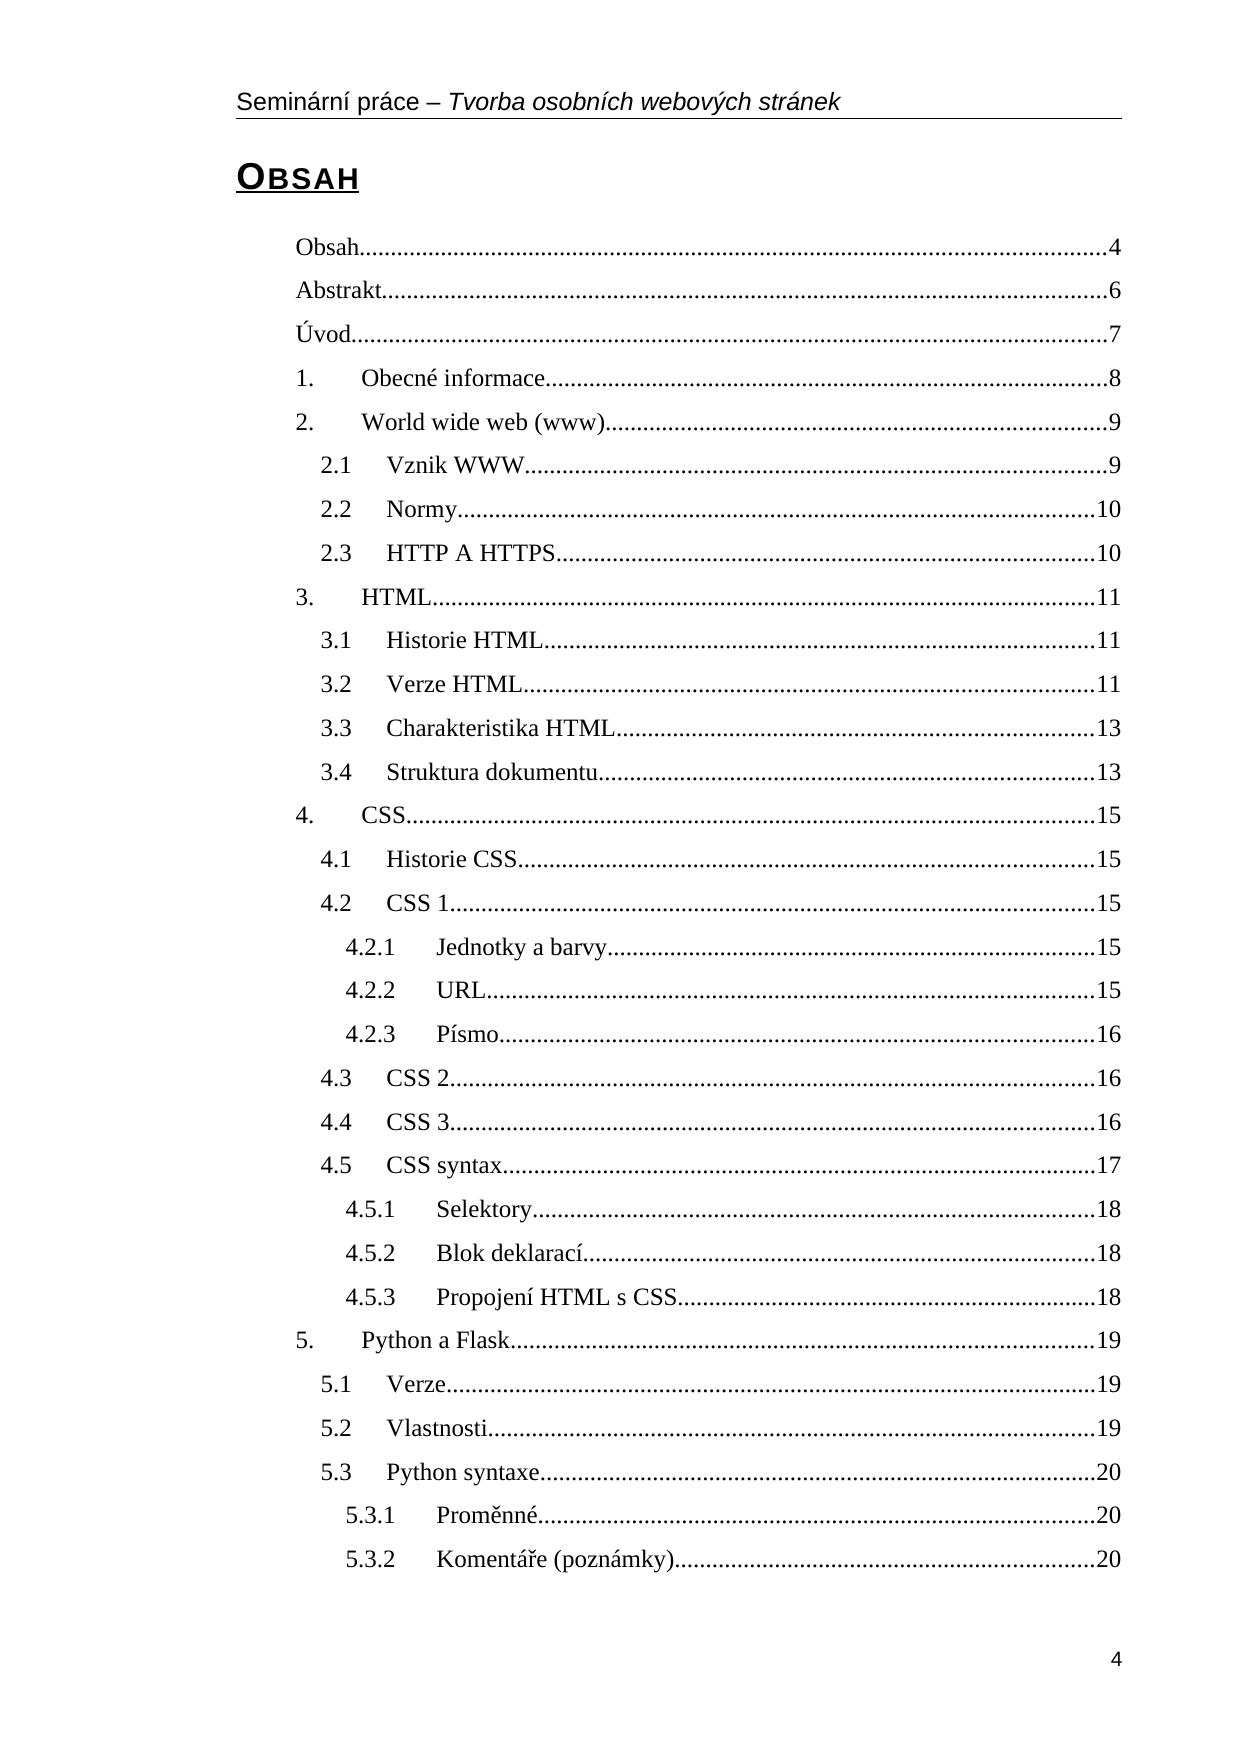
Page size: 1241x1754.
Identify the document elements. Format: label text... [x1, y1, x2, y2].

text 4. CSS 15 [236, 794, 1122, 831]
text 3.3 Charakteristika HTML 13 [261, 706, 1122, 744]
text 3. HTML 11 [236, 575, 1122, 612]
text 2. World wide web (www) 9 [236, 400, 1122, 437]
text 5.3 Python syntaxe 20 [261, 1450, 1122, 1487]
text 3.2 Verze HTML 11 [261, 662, 1122, 700]
text 4.4 CSS 3 16 [261, 1100, 1122, 1137]
text 5.3.1 Proměnné 20 [286, 1494, 1122, 1531]
text 5.3.2 Komentáře (poznámky) 20 [286, 1537, 1122, 1575]
text Obsah 4 [236, 225, 1122, 262]
text 4.2.2 URL 15 [286, 969, 1122, 1006]
text 2.2 Normy 10 [261, 487, 1122, 525]
text 3.1 Historie HTML 11 [261, 619, 1122, 656]
text 4.2.1 Jednotky a barvy 15 [286, 925, 1122, 962]
text 1. Obecné informace 8 [236, 356, 1122, 394]
text 4.5.2 Blok deklarací 18 [286, 1231, 1122, 1269]
text 5. Python a Flask 19 [236, 1319, 1122, 1356]
text 5.1 Verze 19 [261, 1362, 1122, 1400]
subtitle Obsah [236, 154, 1122, 197]
text 4.5.3 Propojení HTML s CSS 18 [286, 1275, 1122, 1312]
text 3.4 Struktura dokumentu 13 [261, 750, 1122, 787]
text 4.5.1 Selektory 18 [286, 1187, 1122, 1225]
text 4.5 CSS syntax 17 [261, 1144, 1122, 1181]
text 4.3 CSS 2 16 [261, 1056, 1122, 1094]
text 4.2.3 Písmo 16 [286, 1012, 1122, 1050]
text 5.2 Vlastnosti 19 [261, 1406, 1122, 1444]
text 4.1 Historie CSS 15 [261, 837, 1122, 875]
text 4.2 CSS 1 15 [261, 881, 1122, 919]
text Abstrakt 6 [236, 269, 1122, 306]
text Úvod 7 [236, 312, 1122, 350]
text 2.3 HTTP A HTTPS 10 [261, 531, 1122, 569]
text 2.1 Vznik WWW 9 [261, 444, 1122, 481]
